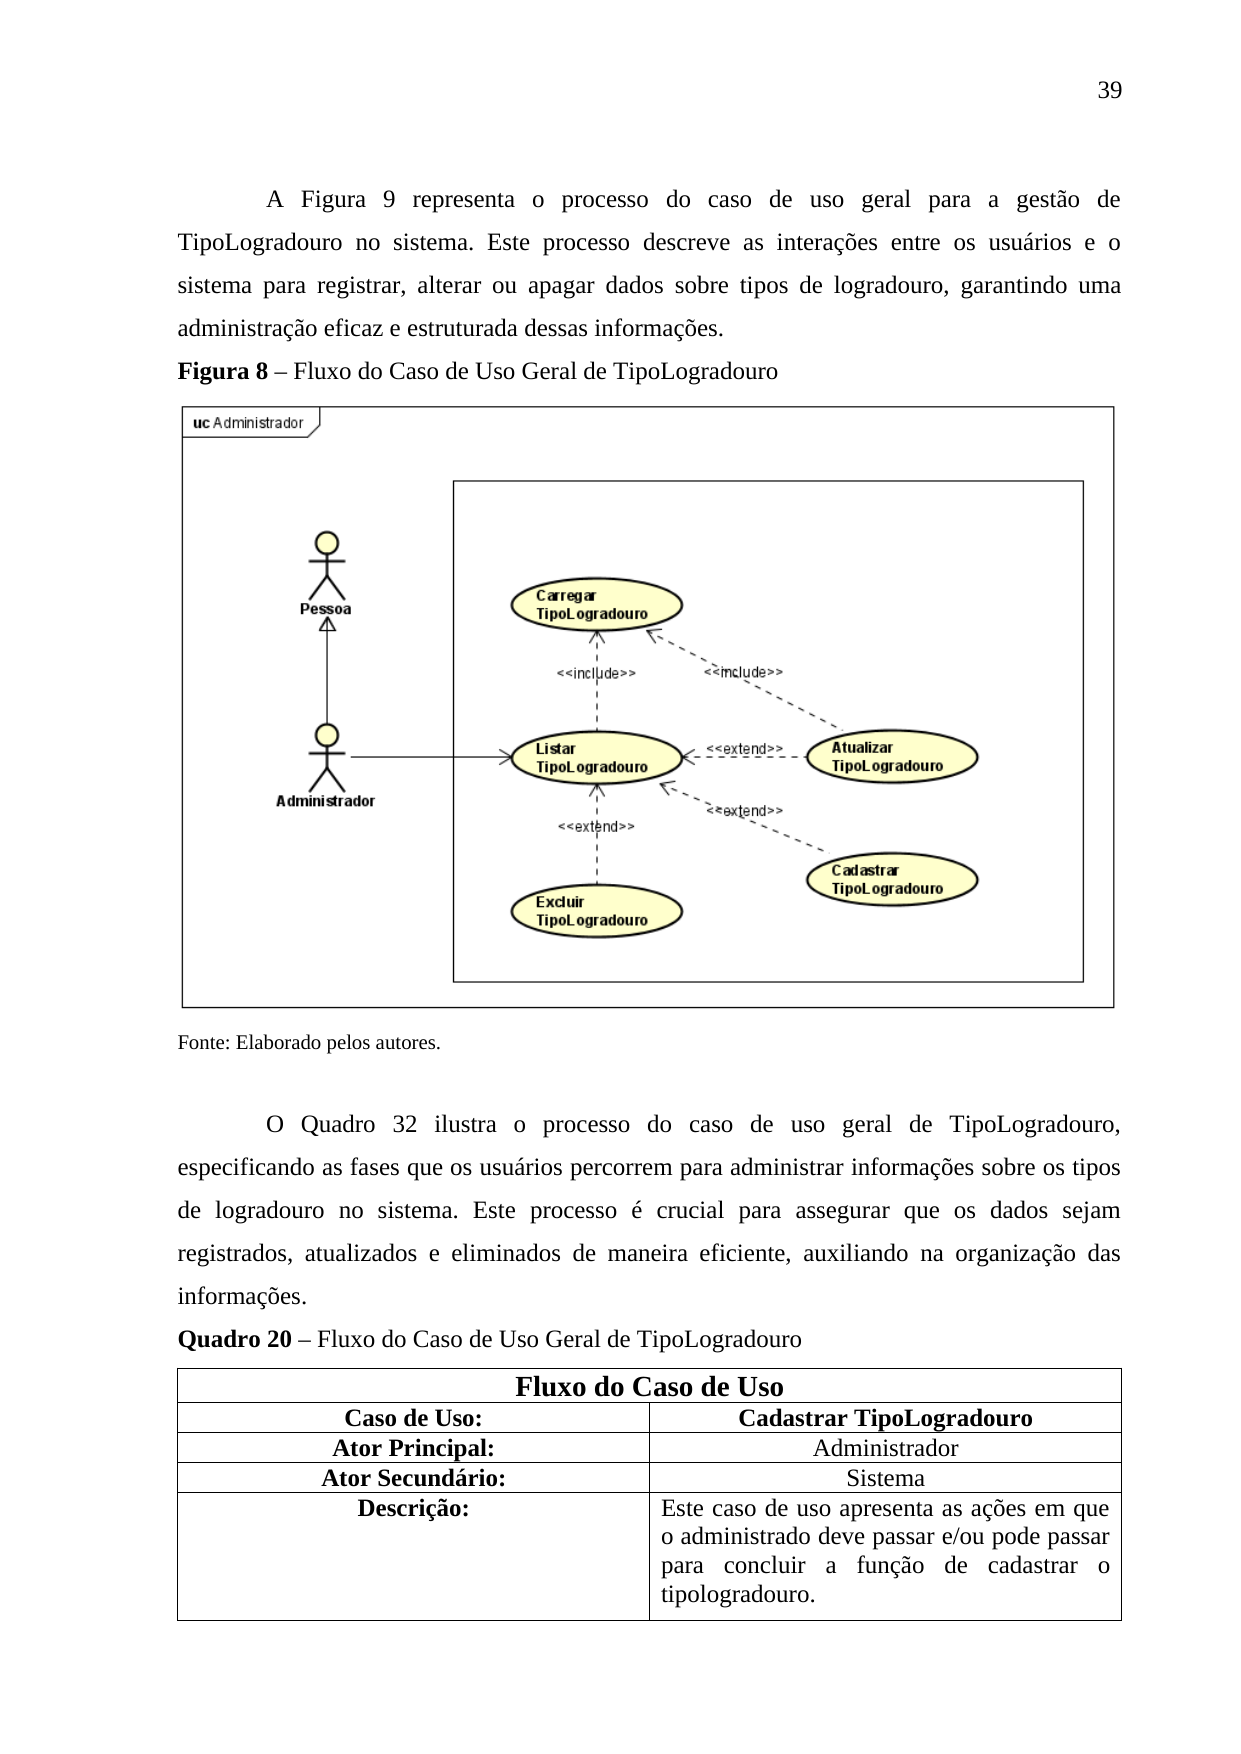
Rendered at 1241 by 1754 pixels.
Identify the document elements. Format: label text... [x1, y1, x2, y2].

picture [177, 399, 1123, 1018]
table_cell Ator Secundário: [178, 1463, 649, 1492]
text O Quadro 32 ilustra o processo do caso de uso geral de TipoLogradouro, especificando as fases que os usuários percorrem para administrar informações sobre os tipos de logradouro no sistema. Este processo é crucial para assegurar que os dados sejam registrados, atualizados e eliminados de maneira eficiente, auxiliando na organização das informações. [177, 1109, 1122, 1310]
table_cell Descrição: [178, 1493, 649, 1619]
table_cell Ator Principal: [178, 1433, 649, 1462]
table_cell Administrador [650, 1433, 1121, 1462]
table_cell Sistema [650, 1463, 1121, 1492]
table_cell Cadastrar TipoLogradouro [650, 1403, 1121, 1432]
table_cell Caso de Uso: [178, 1403, 649, 1432]
table_cell Este caso de uso apresenta as ações em que o administrado deve passar e/ou pode passar para concluir a função de cadastrar o tipologradouro. [650, 1493, 1121, 1619]
table_header Fluxo do Caso de Uso [178, 1369, 1121, 1402]
text Quadro 20 – Fluxo do Caso de Uso Geral de TipoLogradouro [177, 1324, 1122, 1353]
text Fonte: Elaborado pelos autores. [177, 1018, 1122, 1054]
text A Figura 9 representa o processo do caso de uso geral para a gestão de TipoLogradouro no sistema. Este processo descreve as interações entre os usuários e o sistema para registrar, alterar ou apagar dados sobre tipos de logradouro, garantindo uma administração eficaz e estruturada dessas informações. [177, 184, 1122, 342]
